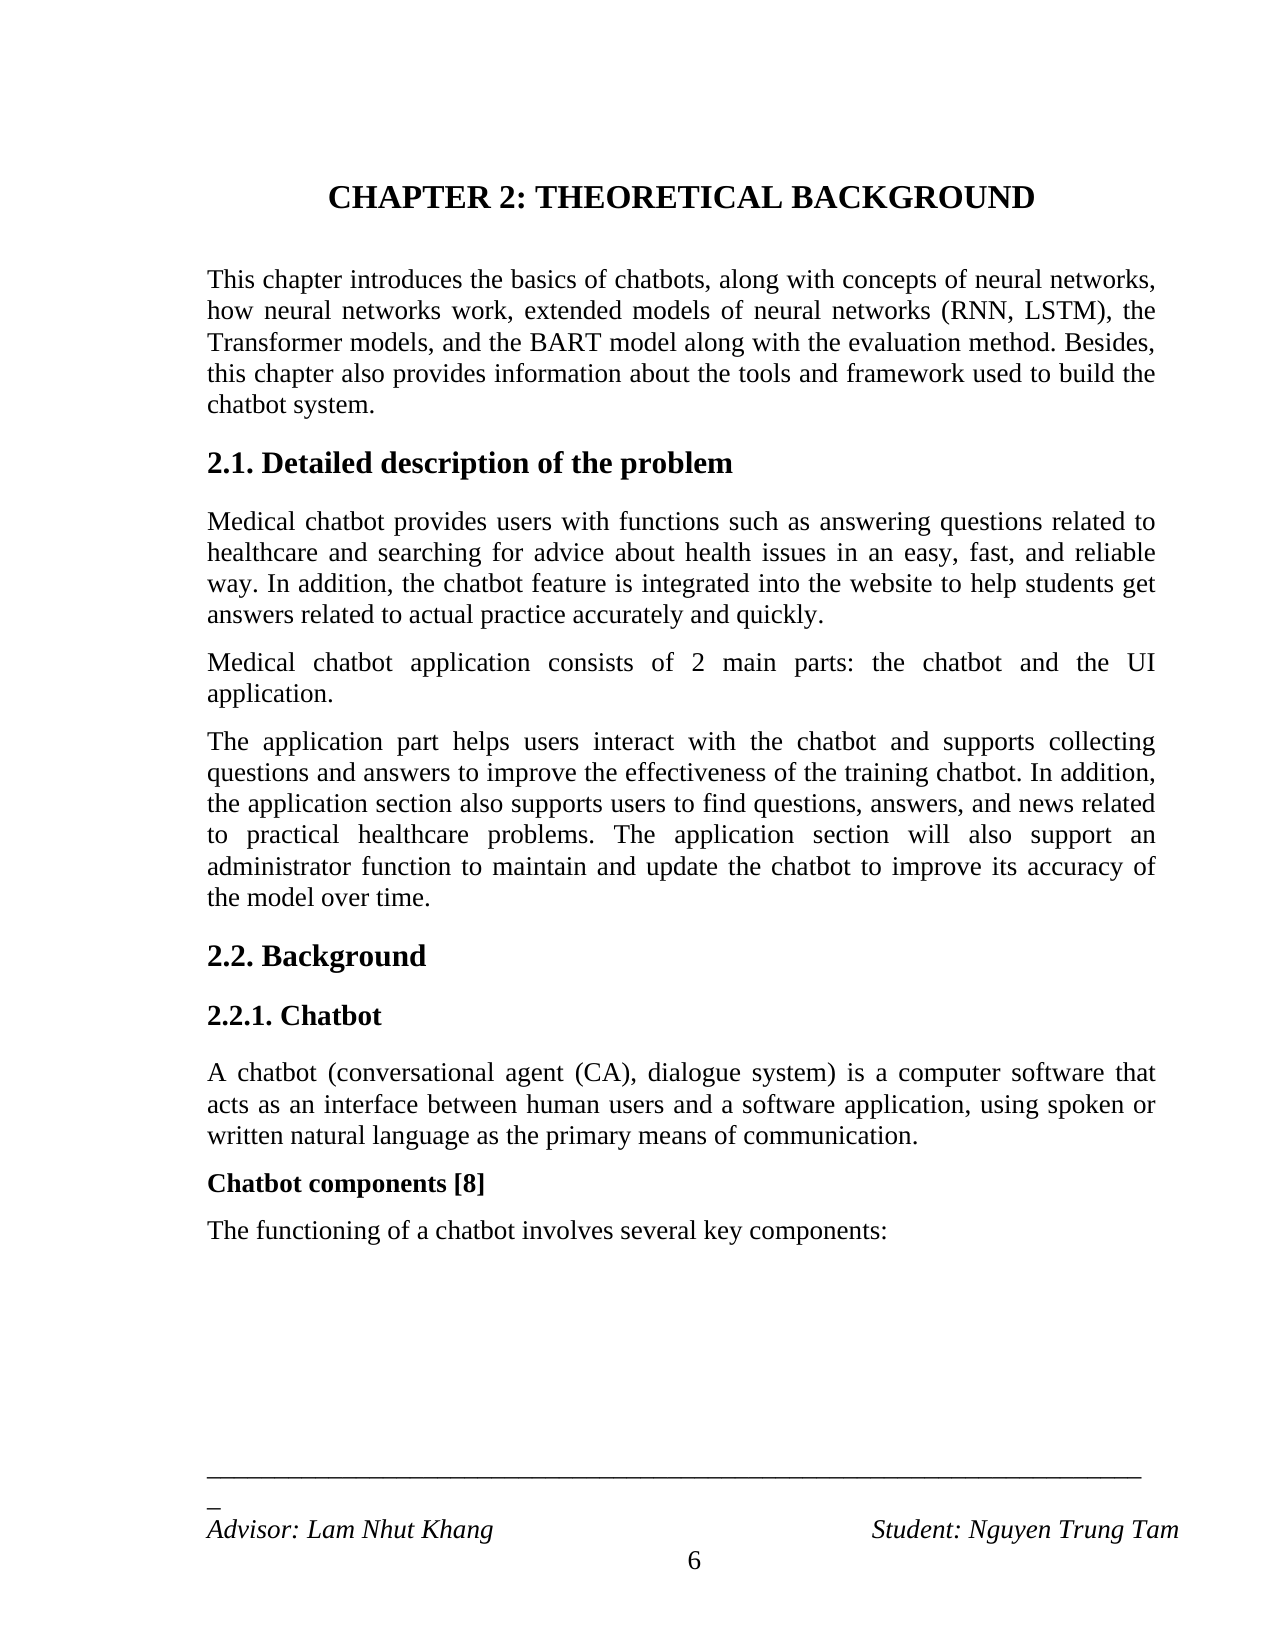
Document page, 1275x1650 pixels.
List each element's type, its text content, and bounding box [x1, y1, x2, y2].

text Medical chatbot application consists of 2 main parts: the chatbot and the UI application. [207, 646, 1157, 708]
subtitle Chatbot [207, 998, 1157, 1032]
text Medical chatbot provides users with functions such as answering questions related to healthcare and searching for advice about health issues in an easy, fast, and reliable way. In addition, the chatbot feature is integrated into the website to help students get answers related to actual practice accurately and quickly. [207, 505, 1157, 629]
subtitle Detailed description of the problem [207, 444, 1157, 480]
subtitle Background [207, 937, 1157, 973]
subtitle THEORETICAL BACKGROUND [207, 177, 1157, 216]
text The functioning of a chatbot involves several key components: [207, 1214, 1157, 1246]
text A chatbot (conversational agent (CA), dialogue system) is a computer software that acts as an interface between human users and a software application, using spoken or written natural language as the primary means of communication. [207, 1057, 1157, 1150]
text Chatbot components [207, 1167, 1157, 1198]
text This chapter introduces the basics of chatbots, along with concepts of neural networks, how neural networks work, extended models of neural networks (RNN, LSTM), the Transformer models, and the BART model along with the evaluation method. Besides, this chapter also provides information about the tools and framework used to build the chatbot system. [207, 263, 1157, 419]
text The application part helps users interact with the chatbot and supports collecting questions and answers to improve the effectiveness of the training chatbot. In addition, the application section also supports users to find questions, answers, and news related to practical healthcare problems. The application section will also support an administrator function to maintain and update the chatbot to improve its accuracy of the model over time. [207, 725, 1157, 912]
